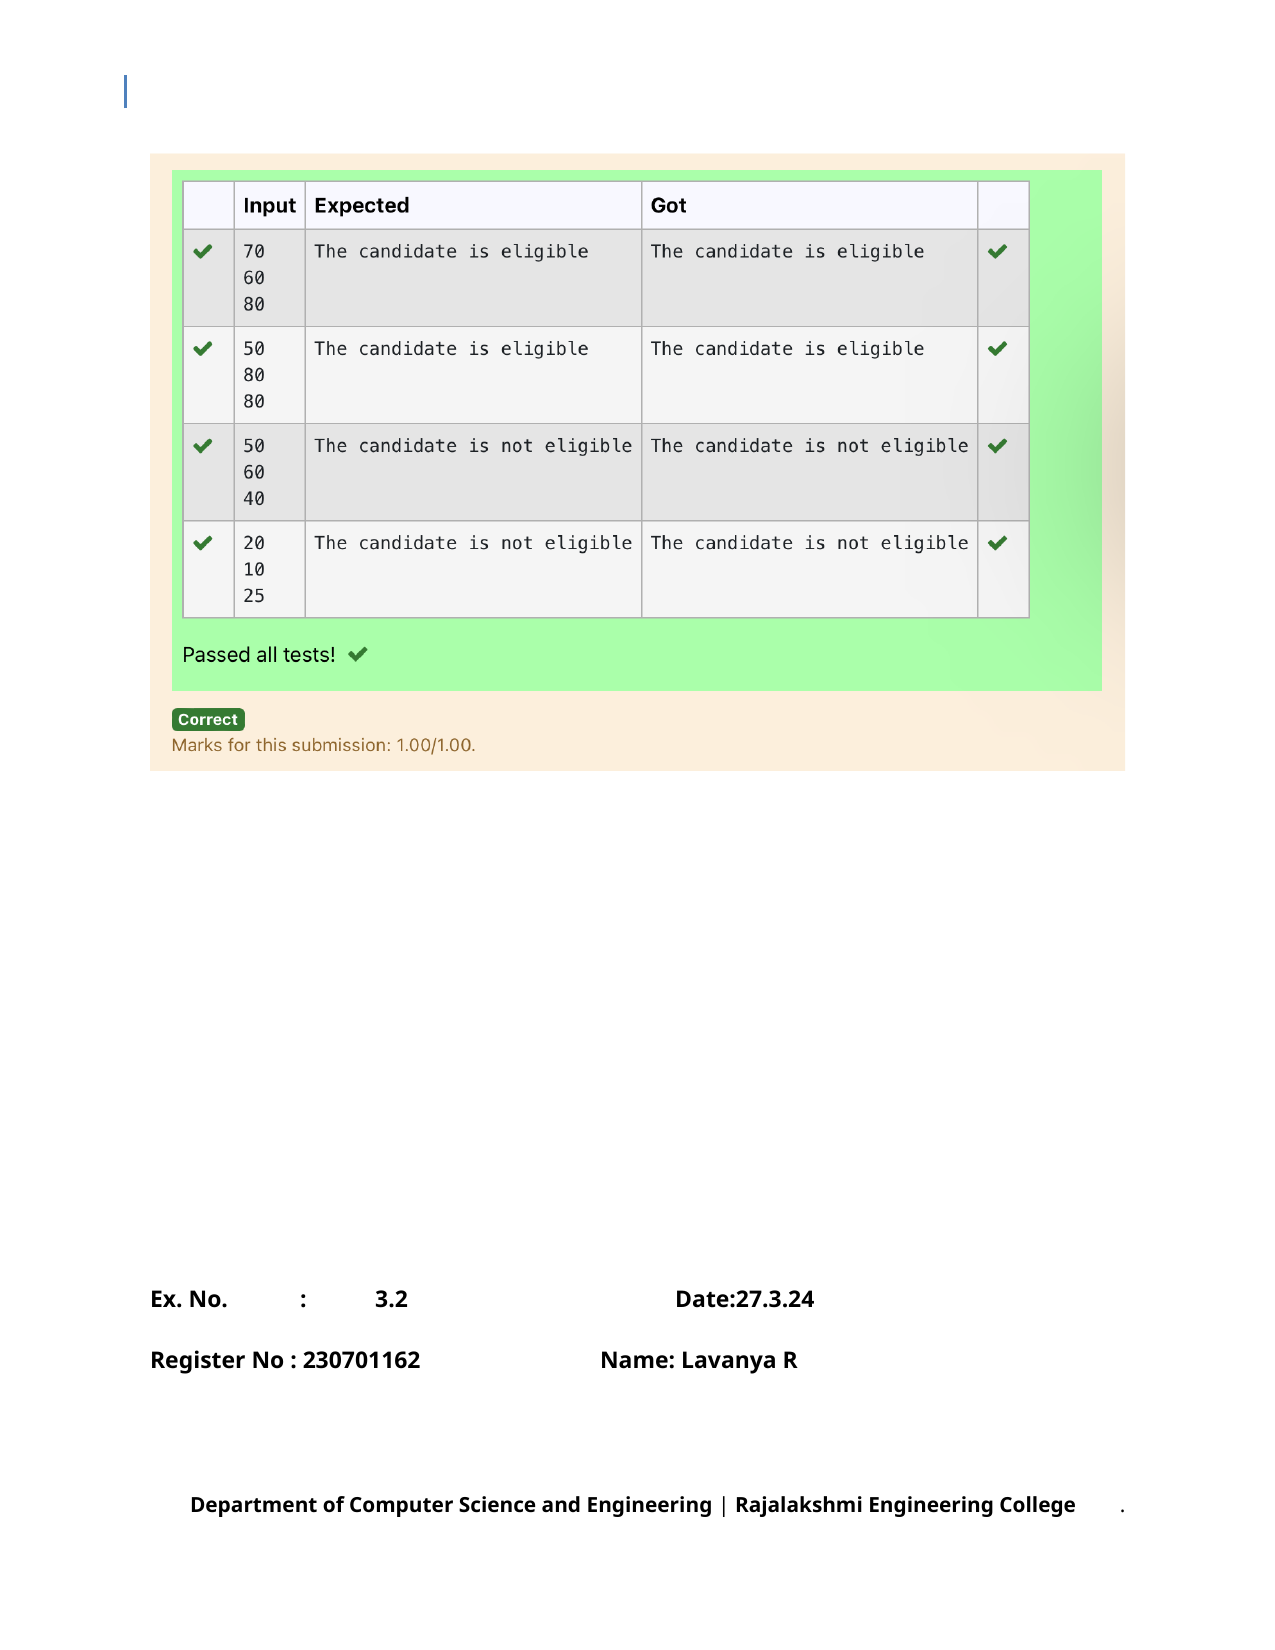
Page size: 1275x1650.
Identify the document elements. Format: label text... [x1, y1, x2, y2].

picture [150, 150, 1125, 771]
text Ex. No. : 3.2 Date:27.3.24 [150, 1283, 1125, 1314]
text Register No : 230701162 Name: Lavanya R [150, 1344, 1125, 1375]
